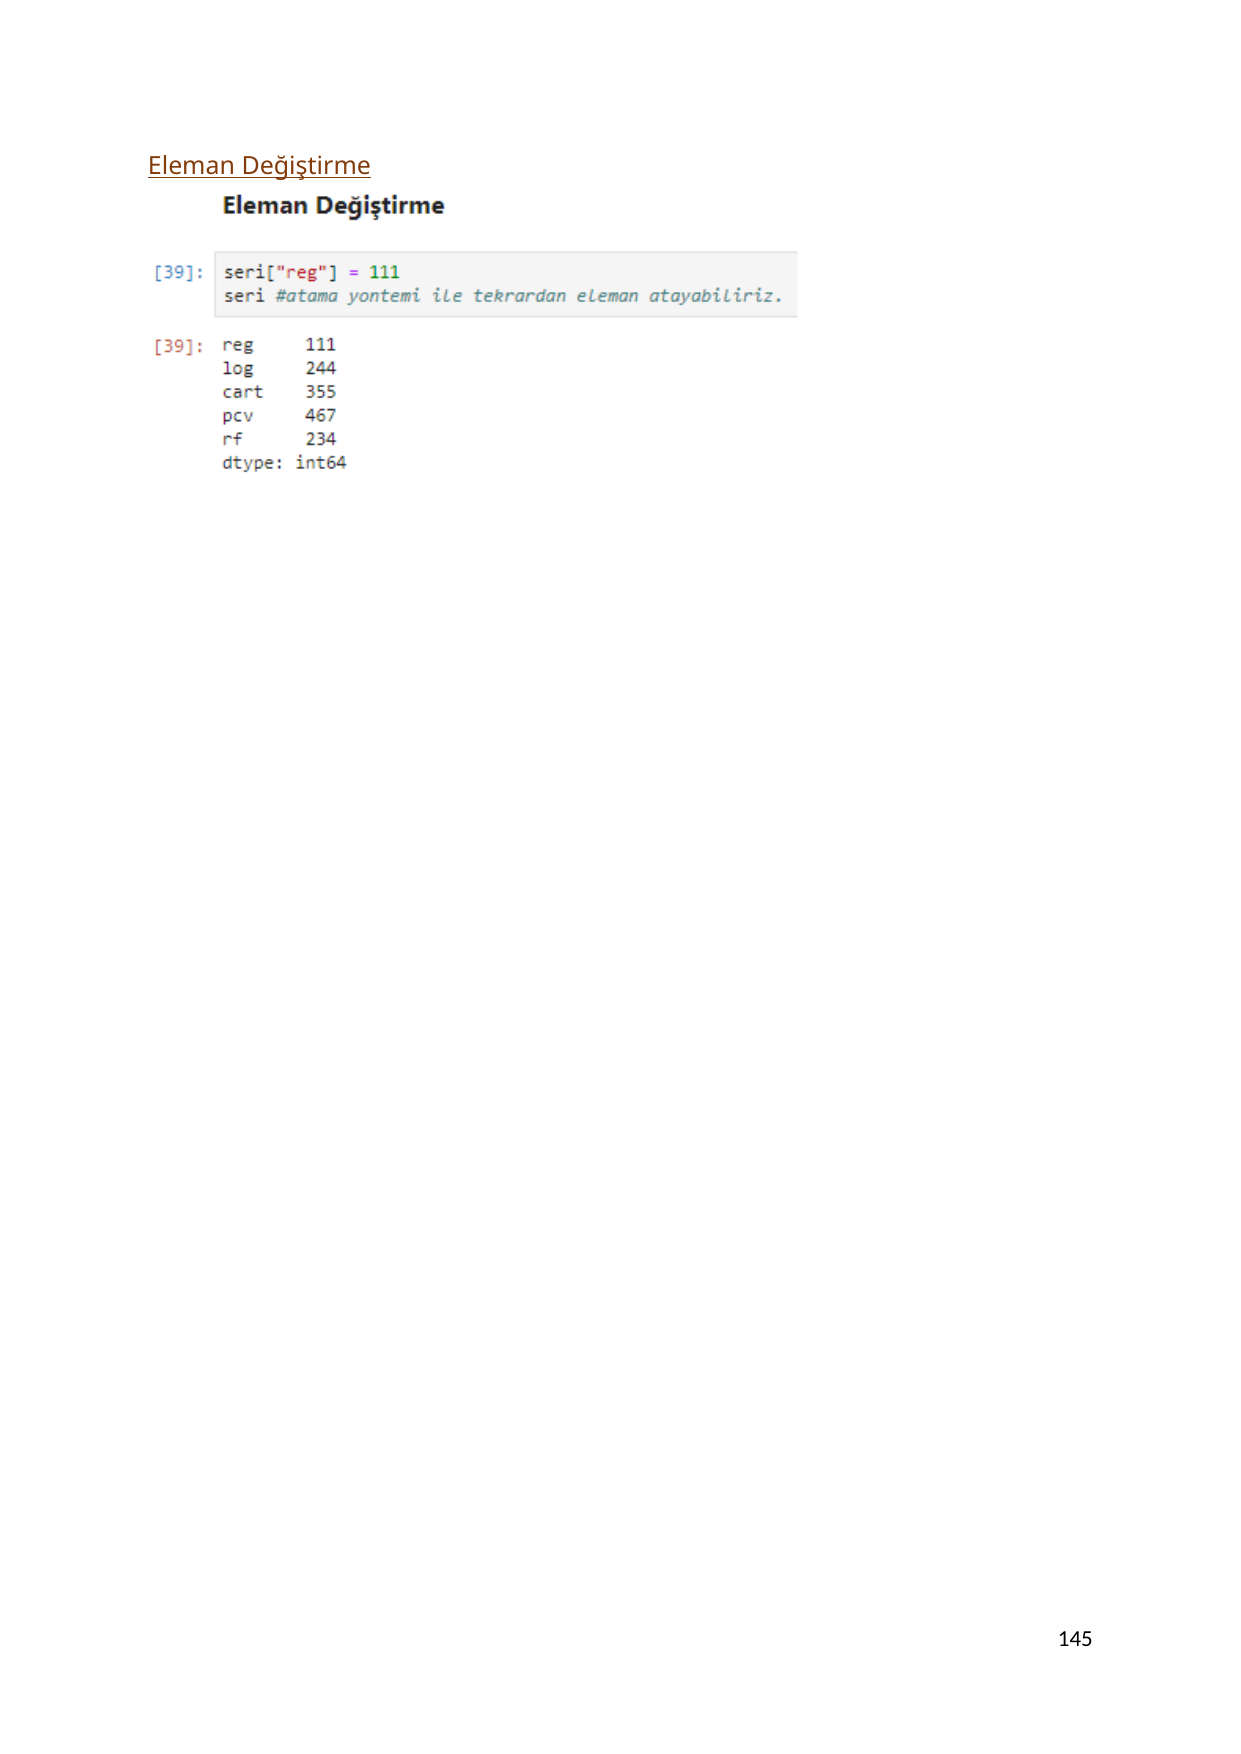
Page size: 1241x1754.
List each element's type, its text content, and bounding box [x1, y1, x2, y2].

picture [147, 184, 798, 491]
subtitle Eleman Değiştirme [148, 148, 1092, 182]
